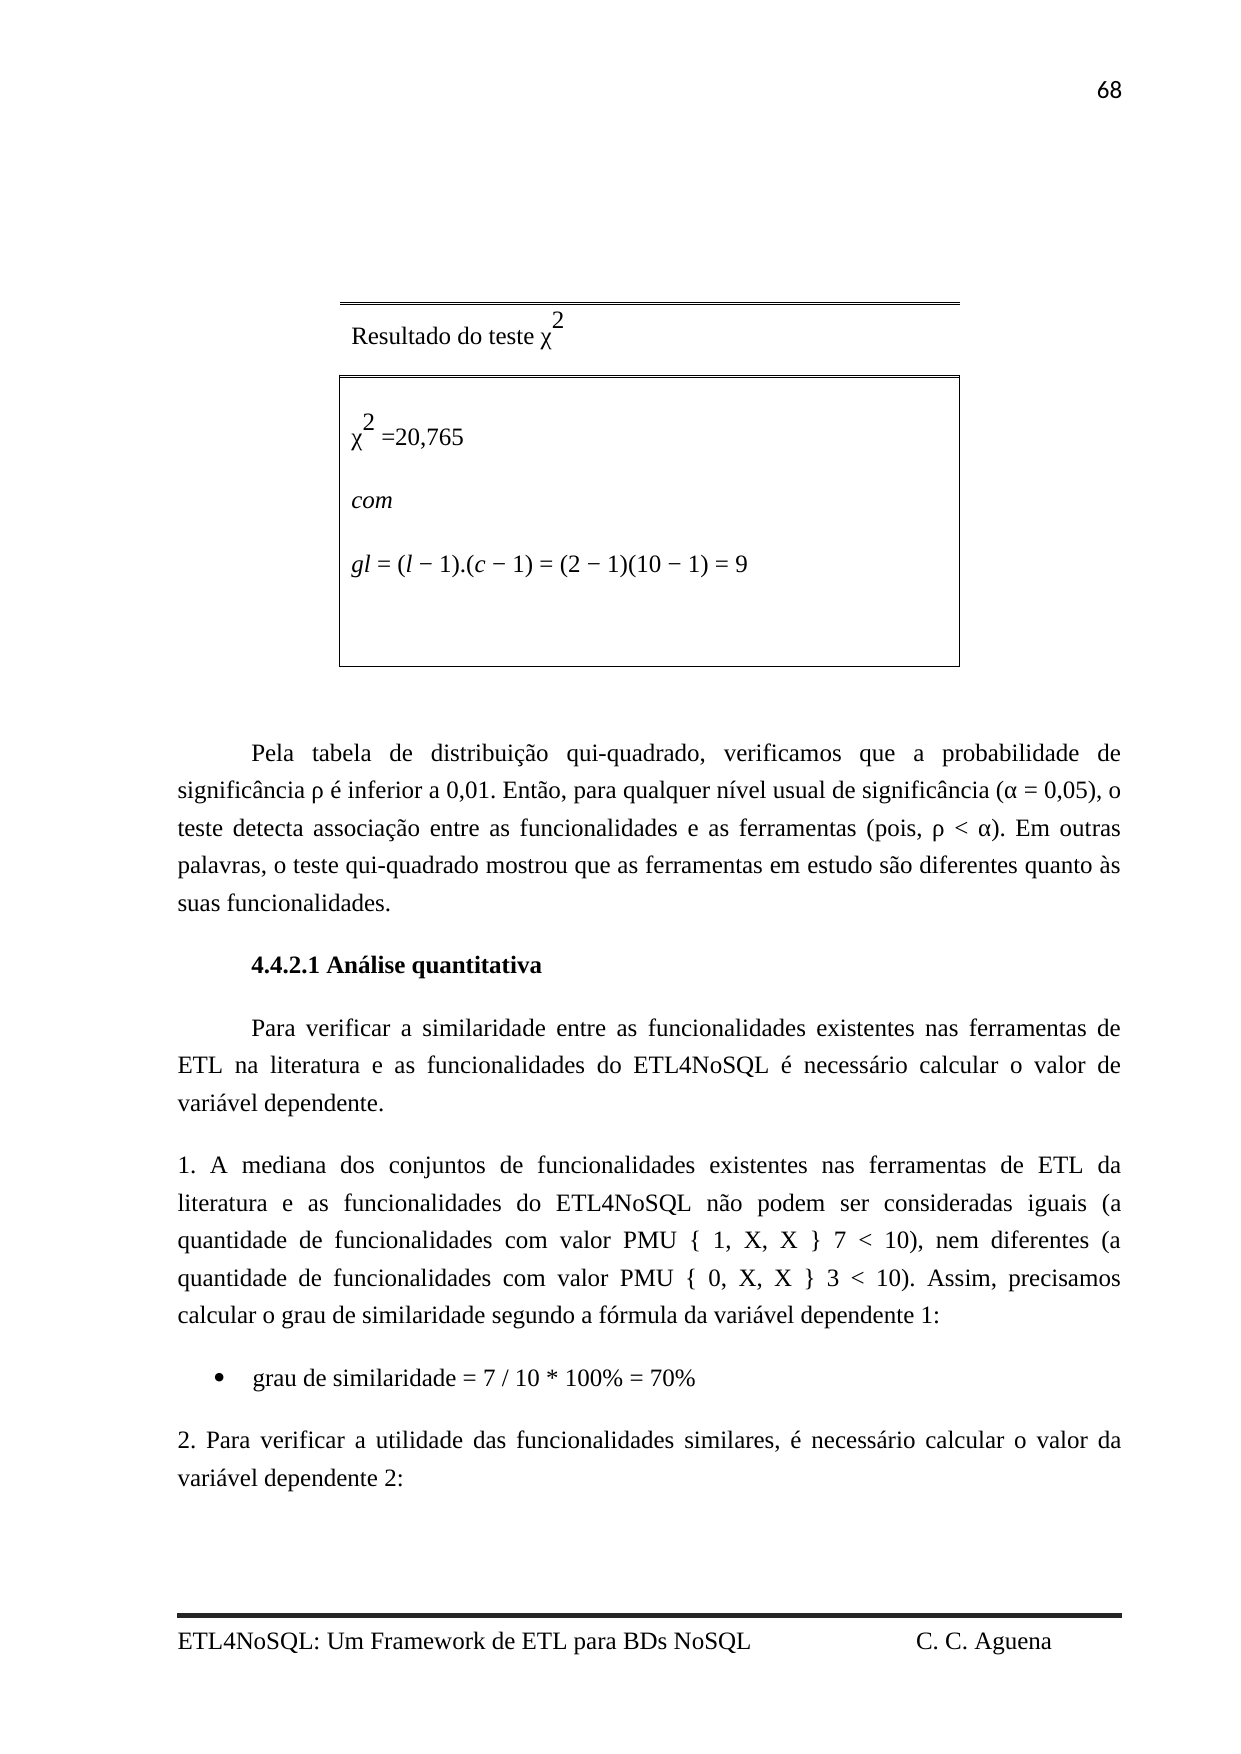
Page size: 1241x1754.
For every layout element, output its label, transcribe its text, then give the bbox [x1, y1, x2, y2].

text 4.4.2.1 Análise quantitativa [177, 942, 1122, 979]
text 2. Para verificar a utilidade das funcionalidades similares, é necessário calcular o valor da variável dependente 2: [177, 1417, 1122, 1492]
text Pela tabela de distribuição qui-quadrado, verificamos que a probabilidade de significância ρ é inferior a 0,01. Então, para qualquer nível usual de significância (α = 0,05), o teste detecta associação entre as funcionalidades e as ferramentas (pois, ρ < α). Em outras palavras, o teste qui-quadrado mostrou que as ferramentas em estudo são diferentes quanto às suas funcionalidades. [177, 729, 1122, 917]
table_header Resultado do teste χ2 [340, 305, 959, 374]
text Para verificar a similaridade entre as funcionalidades existentes nas ferramentas de ETL na literatura e as funcionalidades do ETL4NoSQL é necessário calcular o valor de variável dependente. [177, 1004, 1122, 1117]
table_cell χ2 =20,765 com gl = (l − 1).(c − 1) = (2 − 1)(10 − 1) = 9 [340, 378, 959, 666]
list grau de similaridade = 7 / 10 * 100% = 70% [215, 1354, 1122, 1392]
text 1. A mediana dos conjuntos de funcionalidades existentes nas ferramentas de ETL da literatura e as funcionalidades do ETL4NoSQL não podem ser consideradas iguais (a quantidade de funcionalidades com valor PMU { 1, X, X } 7 < 10), nem diferentes (a quantidade de funcionalidades com valor PMU { 0, X, X } 3 < 10). Assim, precisamos calcular o grau de similaridade segundo a fórmula da variável dependente 1: [177, 1142, 1122, 1329]
